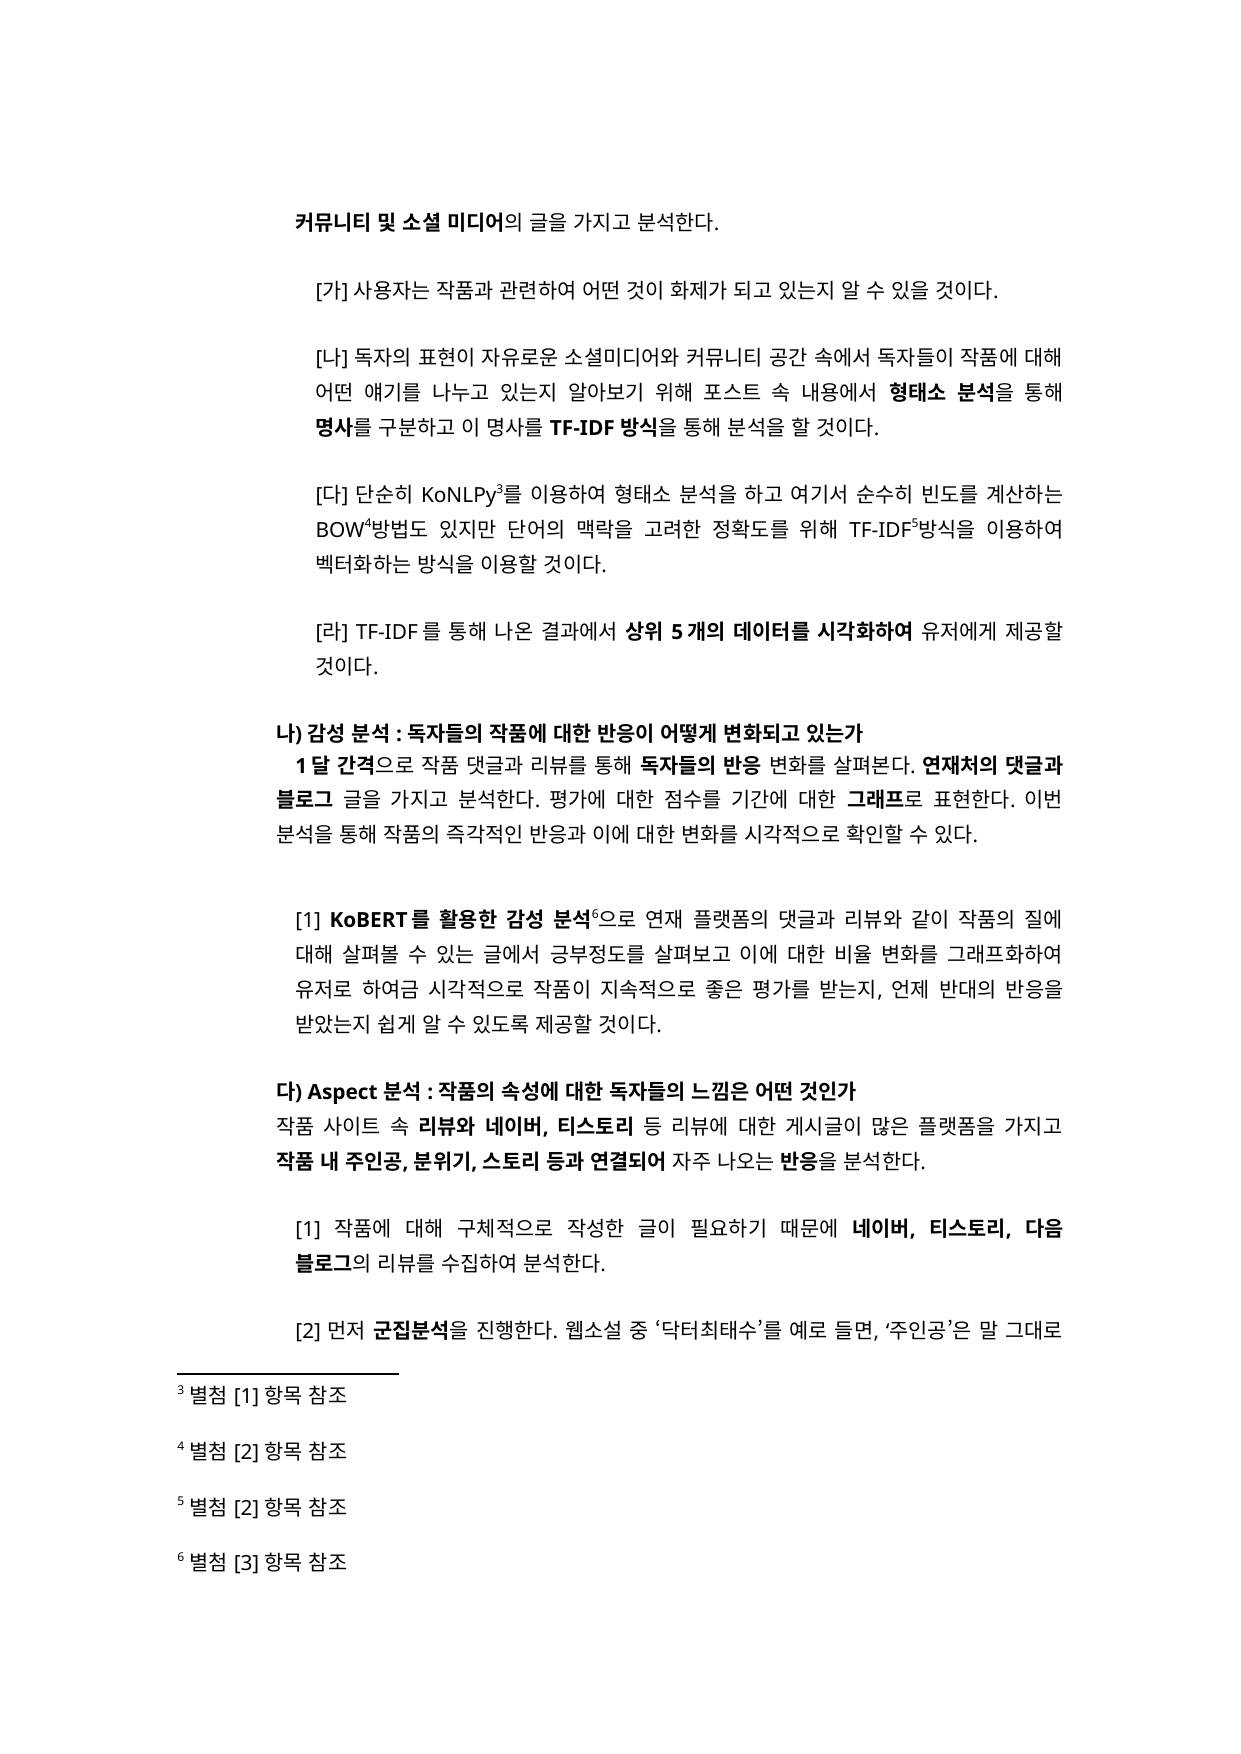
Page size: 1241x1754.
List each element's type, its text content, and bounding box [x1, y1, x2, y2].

text [라] TF-IDF를 통해 나온 결과에서 상위 5개의 데이터를 시각화하여 유저에게 제공할 것이다. [315, 615, 1063, 680]
text [1] 작품에 대해 구체적으로 작성한 글이 필요하기 때문에 네이버, 티스토리, 다음 블로그의 리뷰를 수집하여 분석한다. [295, 1212, 1063, 1277]
text 1달 간격으로 작품 댓글과 리뷰를 통해 독자들의 반응 변화를 살펴본다. 연재처의 댓글과 블로그 글을 가지고 분석한다. 평가에 대한 점수를 기간에 대한 그래프로 표현한다. 이번 분석을 통해 작품의 즉각적인 반응과 이에 대한 변화를 시각적으로 확인할 수 있다. [276, 749, 1063, 849]
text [295, 1314, 1063, 1345]
text [1] KoBERT를 활용한 감성 분석으로 연재 플랫폼의 댓글과 리뷰와 같이 작품의 질에 대해 살펴볼 수 있는 글에서 긍부정도를 살펴보고 이에 대한 비율 변화를 그래프화하여 유저로 하여금 시각적으로 작품이 지속적으로 좋은 평가를 받는지, 언제 반대의 반응을 받았는지 쉽게 알 수 있도록 제공할 것이다. [295, 904, 1063, 1038]
text [가] 사용자는 작품과 관련하여 어떤 것이 화제가 되고 있는지 알 수 있을 것이다. [315, 274, 1063, 304]
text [295, 207, 1063, 237]
text [나] 독자의 표현이 자유로운 소셜미디어와 커뮤니티 공간 속에서 독자들이 작품에 대해 어떤 얘기를 나누고 있는지 알아보기 위해 포스트 속 내용에서 형태소 분석을 통해 명사를 구분하고 이 명사를 TF-IDF 방식을 통해 분석을 할 것이다. [315, 341, 1063, 441]
text 작품 사이트 속 리뷰와 네이버, 티스토리 등 리뷰에 대한 게시글이 많은 플랫폼을 가지고 작품 내 주인공, 분위기, 스토리 등과 연결되어 자주 나오는 반응을 분석한다. [276, 1110, 1063, 1175]
text 다) Aspect 분석 : 작품의 속성에 대한 독자들의 느낌은 어떤 것인가 [276, 1075, 1063, 1106]
text [다] 단순히 KoNLPy를 이용하여 형태소 분석을 하고 여기서 순수히 빈도를 계산하는 BOW방법도 있지만 단어의 맥락을 고려한 정확도를 위해 TF-IDF방식을 이용하여 벡터화하는 방식을 이용할 것이다. [315, 478, 1063, 578]
text 나) 감성 분석 : 독자들의 작품에 대한 반응이 어떻게 변화되고 있는가 [276, 717, 1063, 748]
